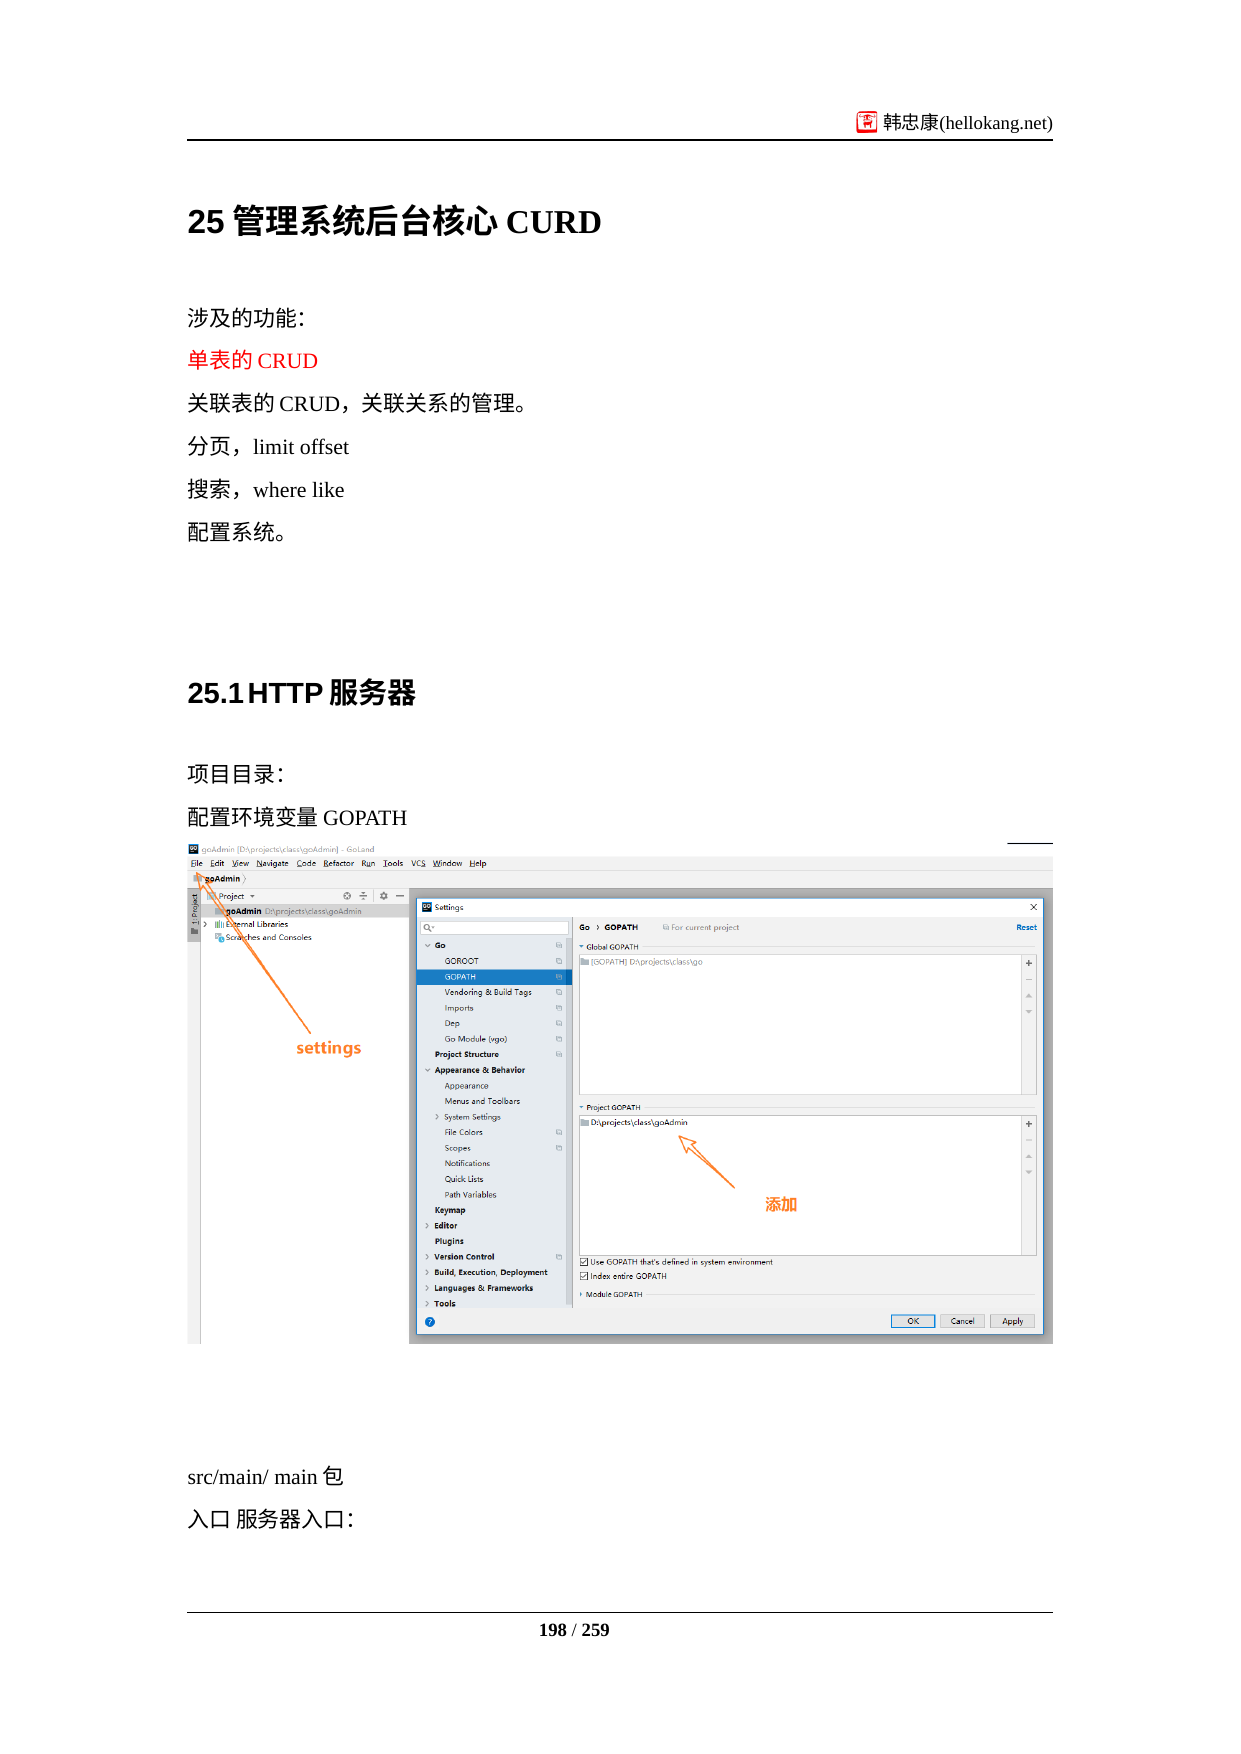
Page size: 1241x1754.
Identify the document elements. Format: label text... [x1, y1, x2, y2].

text 配置环境变量GOPATH [187, 800, 1053, 832]
text 项目目录： [187, 757, 1053, 789]
text 涉及的功能： [187, 300, 1053, 333]
picture [187, 842, 1053, 1344]
subtitle 管理系统后台核心CURD [187, 186, 1053, 251]
text 单表的CRUD [187, 343, 1053, 376]
text 分页，limit offset [187, 429, 1053, 461]
text 关联表的CRUD，关联关系的管理。 [187, 386, 1053, 418]
subtitle HTTP服务器 [187, 658, 1053, 723]
text src/main/ main包 [187, 1459, 1053, 1491]
text 配置系统。 [187, 515, 1053, 547]
text 搜索，where like [187, 472, 1053, 504]
picture [856, 111, 878, 133]
text 入口 服务器入口： [187, 1502, 1053, 1534]
